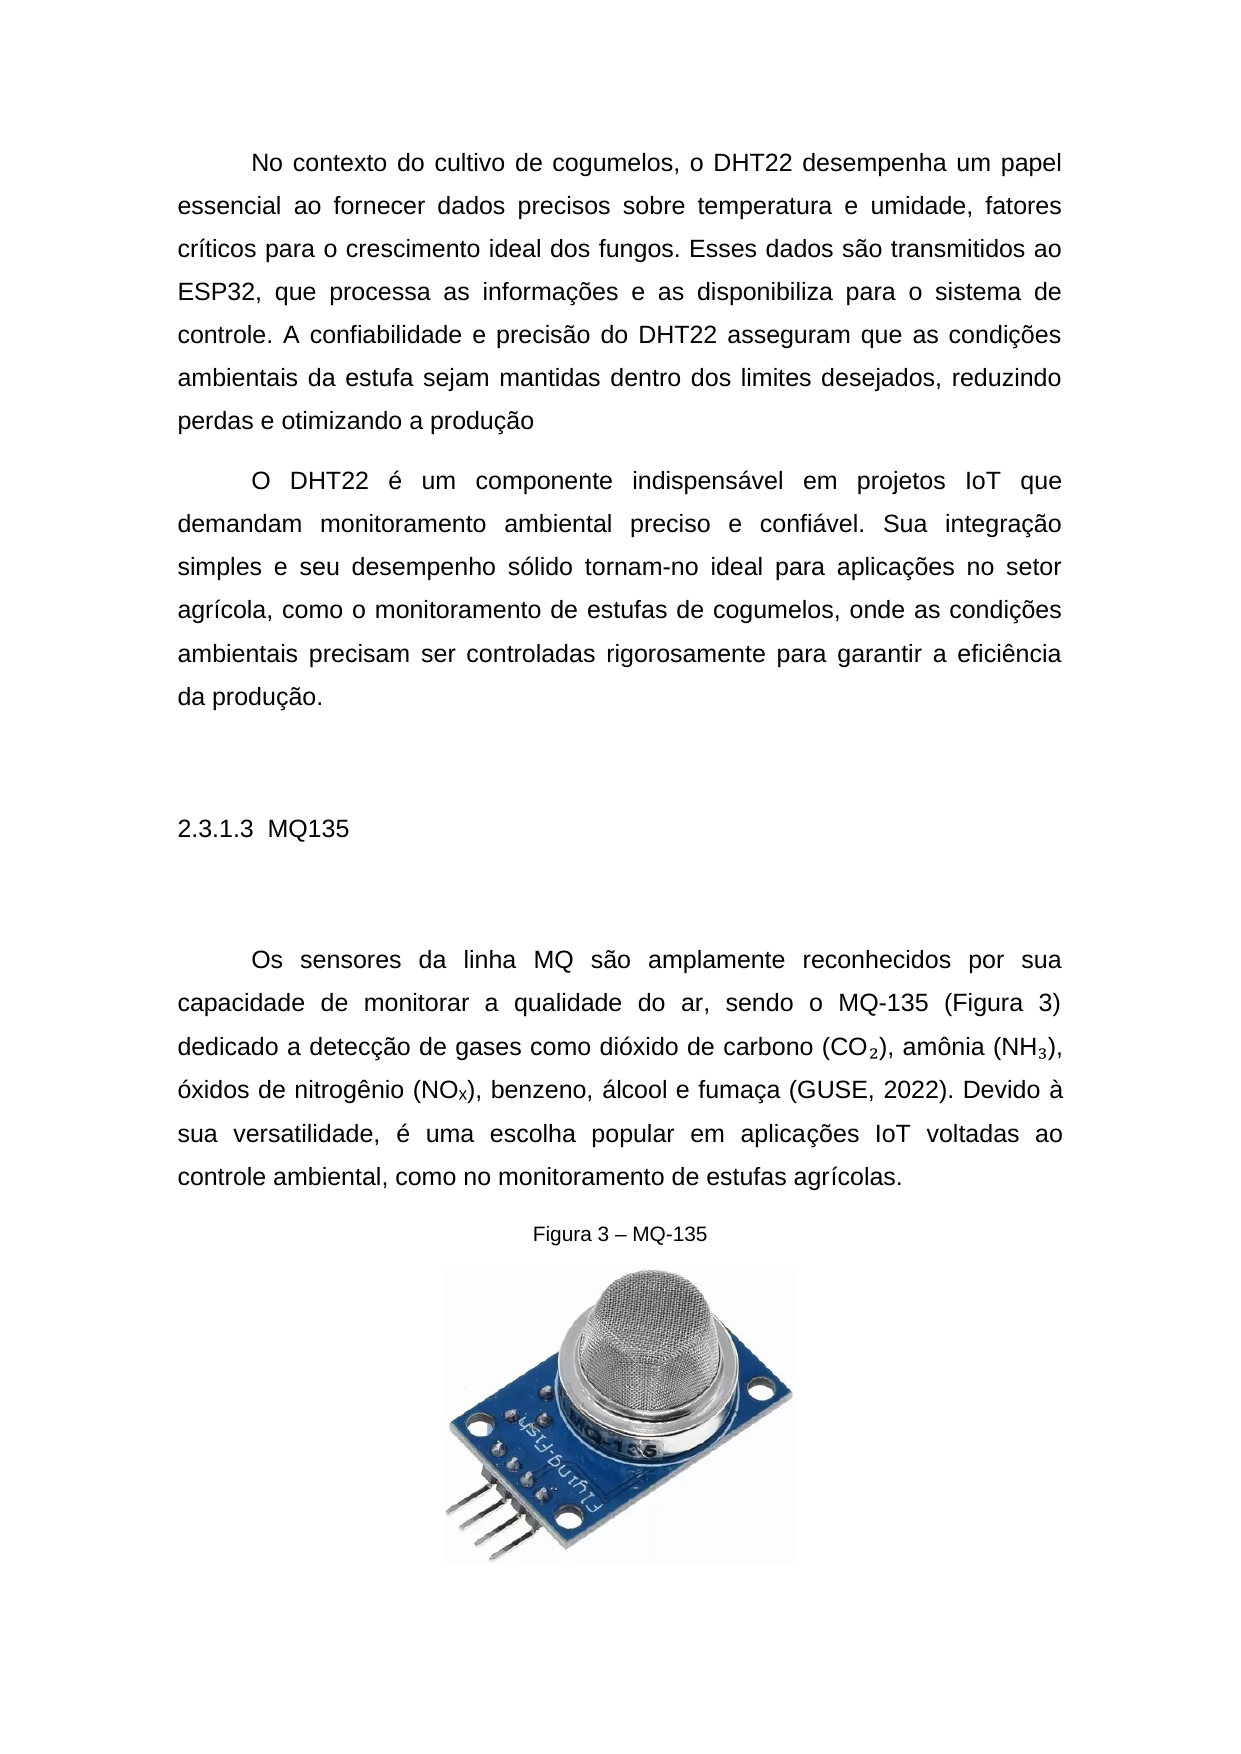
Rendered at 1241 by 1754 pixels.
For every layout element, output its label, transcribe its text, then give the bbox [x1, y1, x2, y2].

picture [445, 1266, 795, 1563]
text Os sensores da linha MQ são amplamente reconhecidos por sua capacidade de monitorar a qualidade do ar, sendo o MQ-135 (Figura 3) dedicado a detecção de gases como dióxido de carbono (CO₂), amônia (NH₃), óxidos de nitrogênio (NOₓ), benzeno, álcool e fumaça (GUSE, 2022). Devido à sua versatilidade, é uma escolha popular em aplicações IoT voltadas ao controle ambiental, como no monitoramento de estufas agrícolas. [177, 945, 1063, 1190]
text O DHT22 é um componente indispensável em projetos IoT que demandam monitoramento ambiental preciso e confiável. Sua integração simples e seu desempenho sólido tornam-no ideal para aplicações no setor agrícola, como o monitoramento de estufas de cogumelos, onde as condições ambientais precisam ser controladas rigorosamente para garantir a eficiência da produção. [177, 466, 1063, 711]
text No contexto do cultivo de cogumelos, o DHT22 desempenha um papel essencial ao fornecer dados precisos sobre temperatura e umidade, fatores críticos para o crescimento ideal dos fungos. Esses dados são transmitidos ao ESP32, que processa as informações e as disponibiliza para o sistema de controle. A confiabilidade e precisão do DHT22 asseguram que as condições ambientais da estufa sejam mantidas dentro dos limites desejados, reduzindo perdas e otimizando a produção​ [177, 148, 1063, 435]
text Figura 3 – MQ-135 [177, 1221, 1063, 1245]
subtitle MQ135 [177, 813, 1063, 842]
